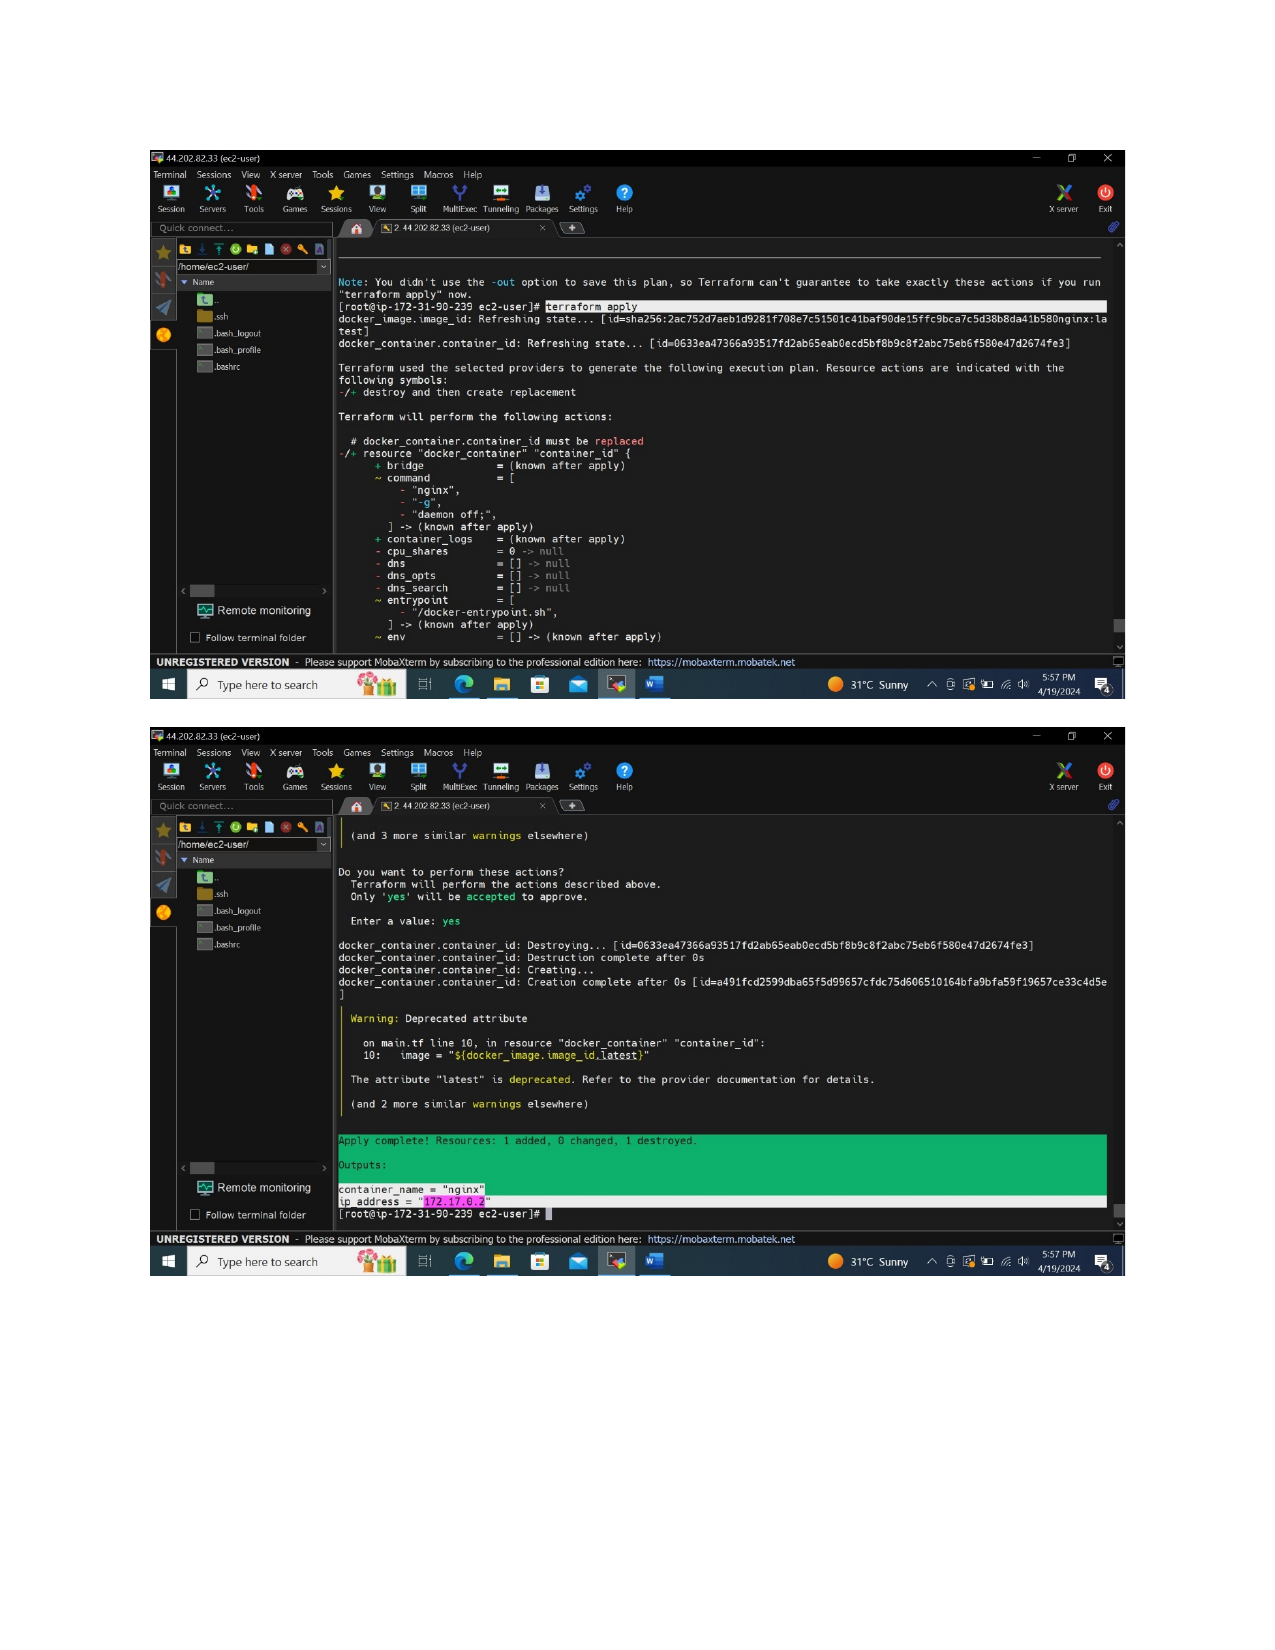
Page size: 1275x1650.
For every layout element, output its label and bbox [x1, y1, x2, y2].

picture [150, 150, 1125, 699]
picture [150, 727, 1125, 1276]
